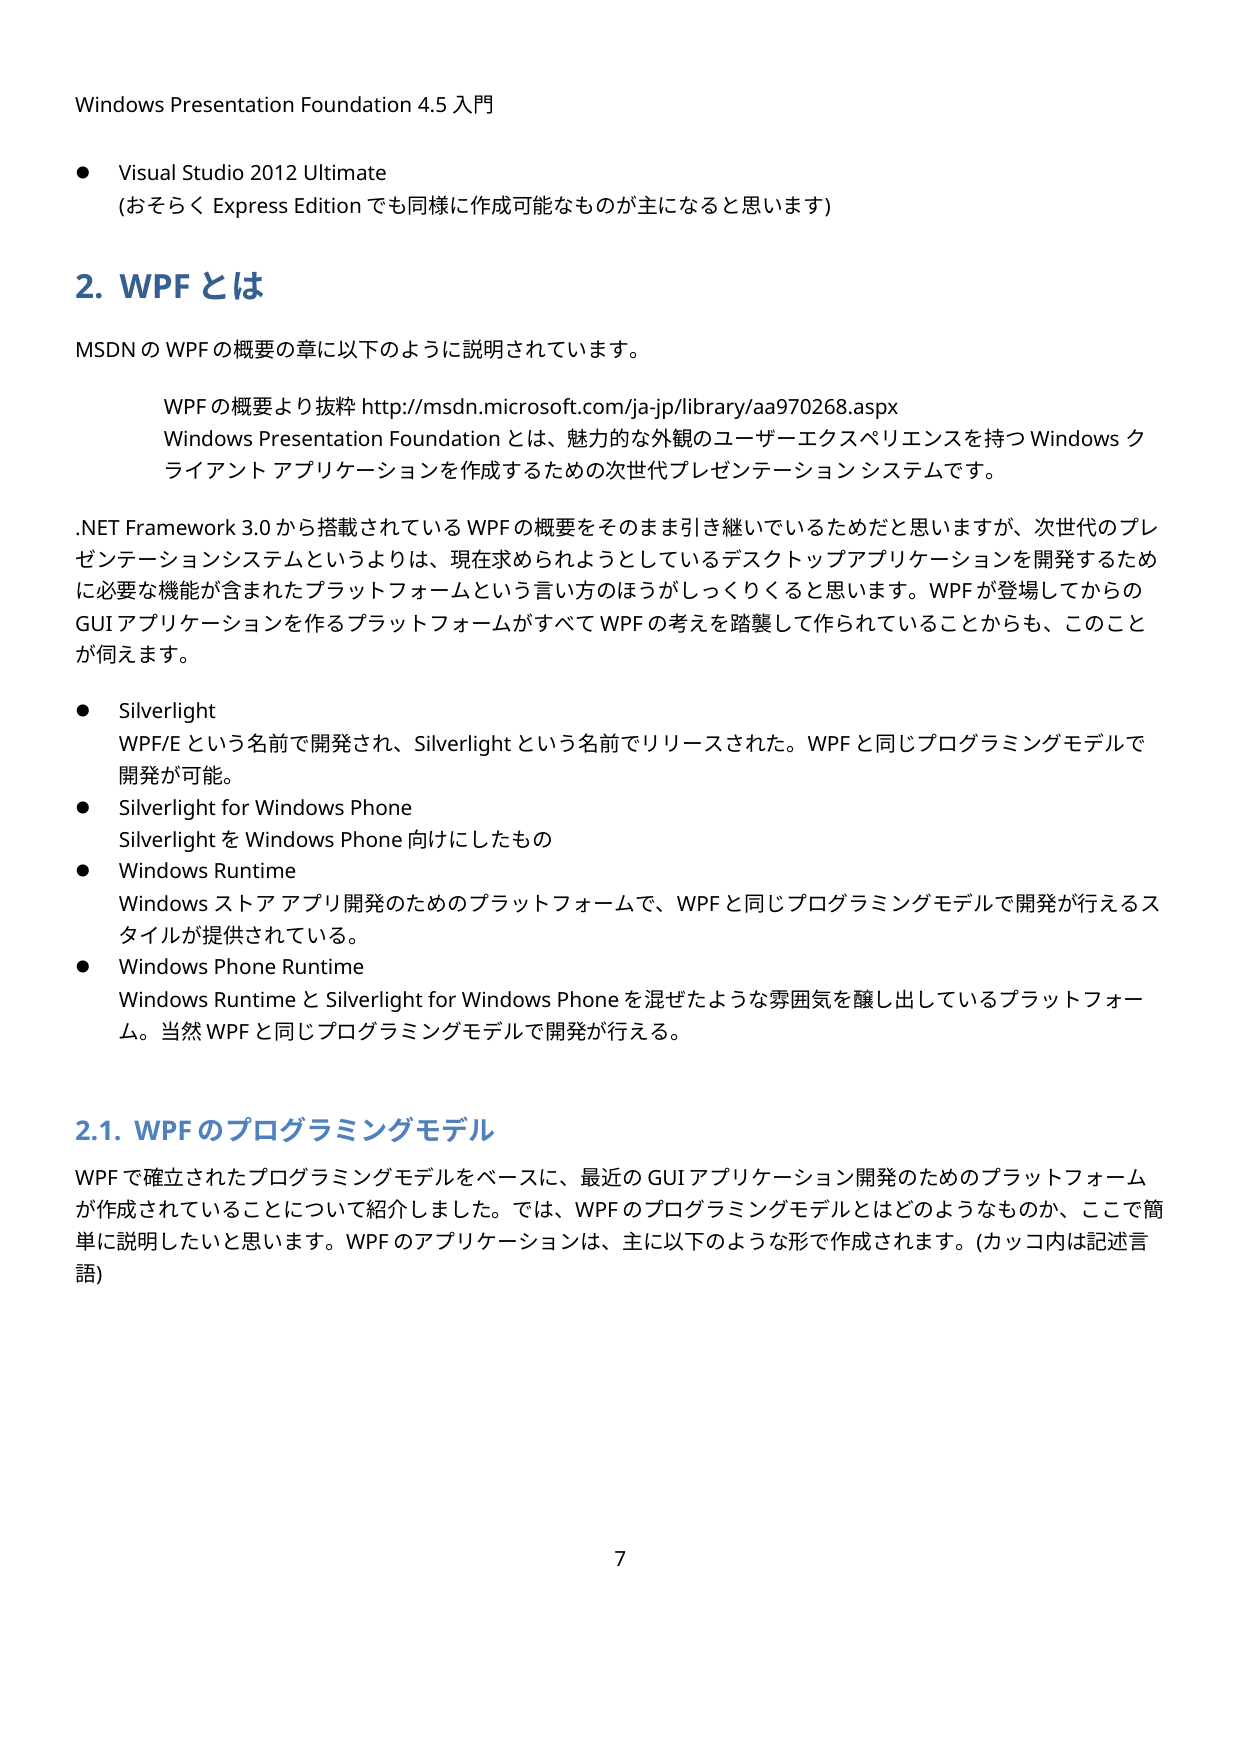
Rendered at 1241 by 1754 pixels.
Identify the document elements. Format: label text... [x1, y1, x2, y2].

text WPFで確立されたプログラミングモデルをベースに、最近のGUIアプリケーション開発のためのプラットフォームが作成されていることについて紹介しました。では、WPFのプログラミングモデルとはどのようなものか、ここで簡単に説明したいと思います。WPFのアプリケーションは、主に以下のような形で作成されます。(カッコ内は記述言語) [75, 1161, 1165, 1288]
list Silverlight for Windows Phone SilverlightをWindows Phone向けにしたもの [75, 791, 1165, 855]
text .NET Framework 3.0から搭載されているWPFの概要をそのまま引き継いでいるためだと思いますが、次世代のプレゼンテーションシステムというよりは、現在求められようとしているデスクトップアプリケーションを開発するために必要な機能が含まれたプラットフォームという言い方のほうがしっくりくると思います。WPFが登場してからのGUIアプリケーションを作るプラットフォームがすべてWPFの考えを踏襲して作られていることからも、このことが伺えます。 [75, 510, 1165, 670]
text MSDNのWPFの概要の章に以下のように説明されています。 [75, 332, 1165, 364]
list Windows Phone Runtime Windows RuntimeとSilverlight for Windows Phoneを混ぜたような雰囲気を醸し出しているプラットフォーム。当然WPFと同じプログラミングモデルで開発が行える。 [75, 951, 1165, 1047]
list Windows Runtime Windows ストア アプリ開発のためのプラットフォームで、WPFと同じプログラミングモデルで開発が行えるスタイルが提供されている。 [75, 855, 1165, 951]
subtitle WPFのプログラミングモデル [75, 1097, 1165, 1161]
list Visual Studio 2012 Ultimate (おそらくExpress Editionでも同様に作成可能なものが主になると思います) [75, 156, 1165, 220]
list Silverlight WPF/Eという名前で開発され、Silverlightという名前でリリースされた。WPFと同じプログラミングモデルで開発が可能。 [75, 695, 1165, 791]
text WPFの概要より抜粋 http://msdn.microsoft.com/ja-jp/library/aa970268.aspx Windows Presentation Foundationとは、魅力的な外観のユーザーエクスペリエンスを持つWindows クライアント アプリケーションを作成するための次世代プレゼンテーション システムです。 [163, 389, 1165, 485]
subtitle WPFとは [75, 252, 1165, 316]
